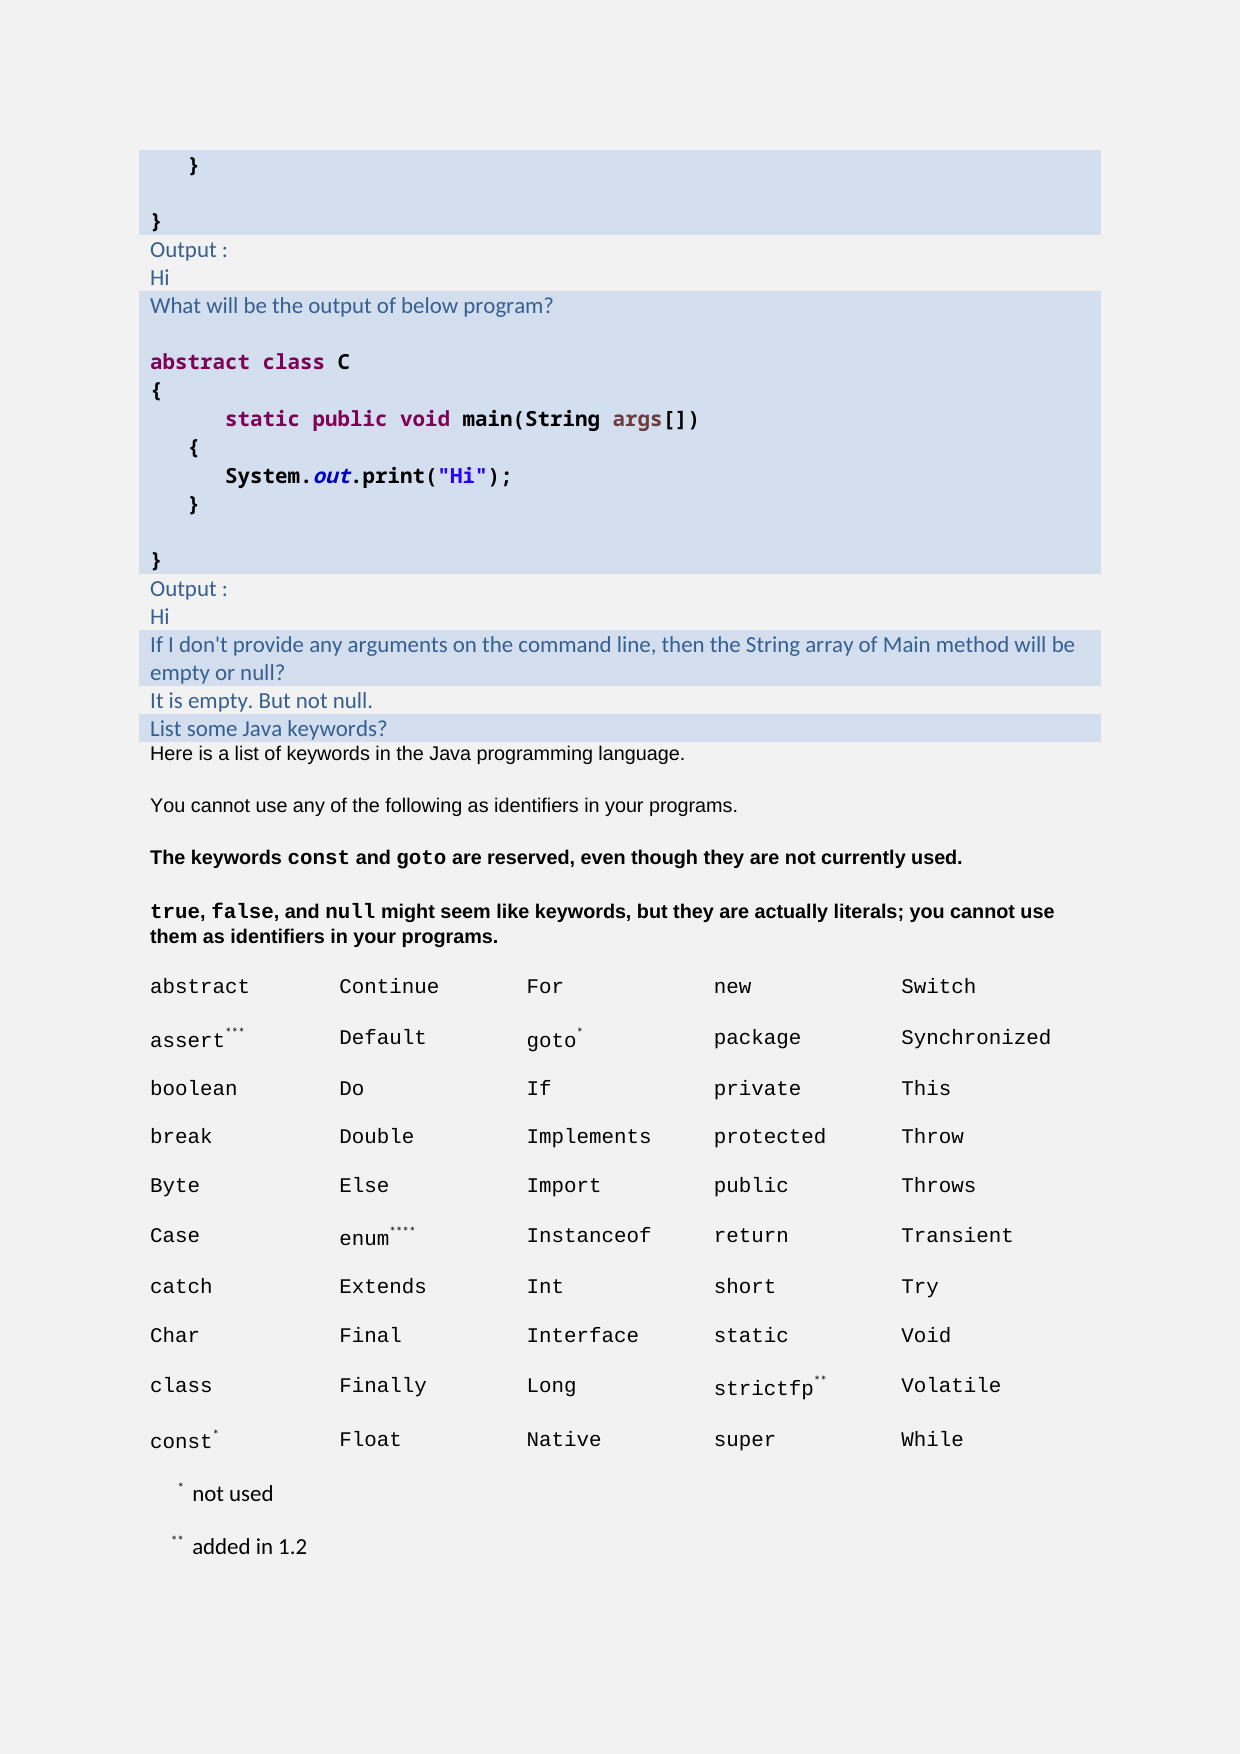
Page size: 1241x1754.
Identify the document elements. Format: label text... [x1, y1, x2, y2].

table_cell List some Java keywords? [139, 714, 1101, 742]
table_cell Output : Hi [139, 574, 1101, 630]
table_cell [139, 742, 1101, 1585]
table_cell It is empty. But not null. [139, 686, 1101, 714]
table_cell Output : Hi [139, 235, 1101, 291]
table_cell What will be the output of below program? abstract class C { static public void main(String args[]) { System.out.print("Hi"); } } [139, 291, 1101, 574]
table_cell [139, 150, 1101, 235]
table_cell If I don't provide any arguments on the command line, then the String array of Main method will be empty or null? [139, 630, 1101, 686]
